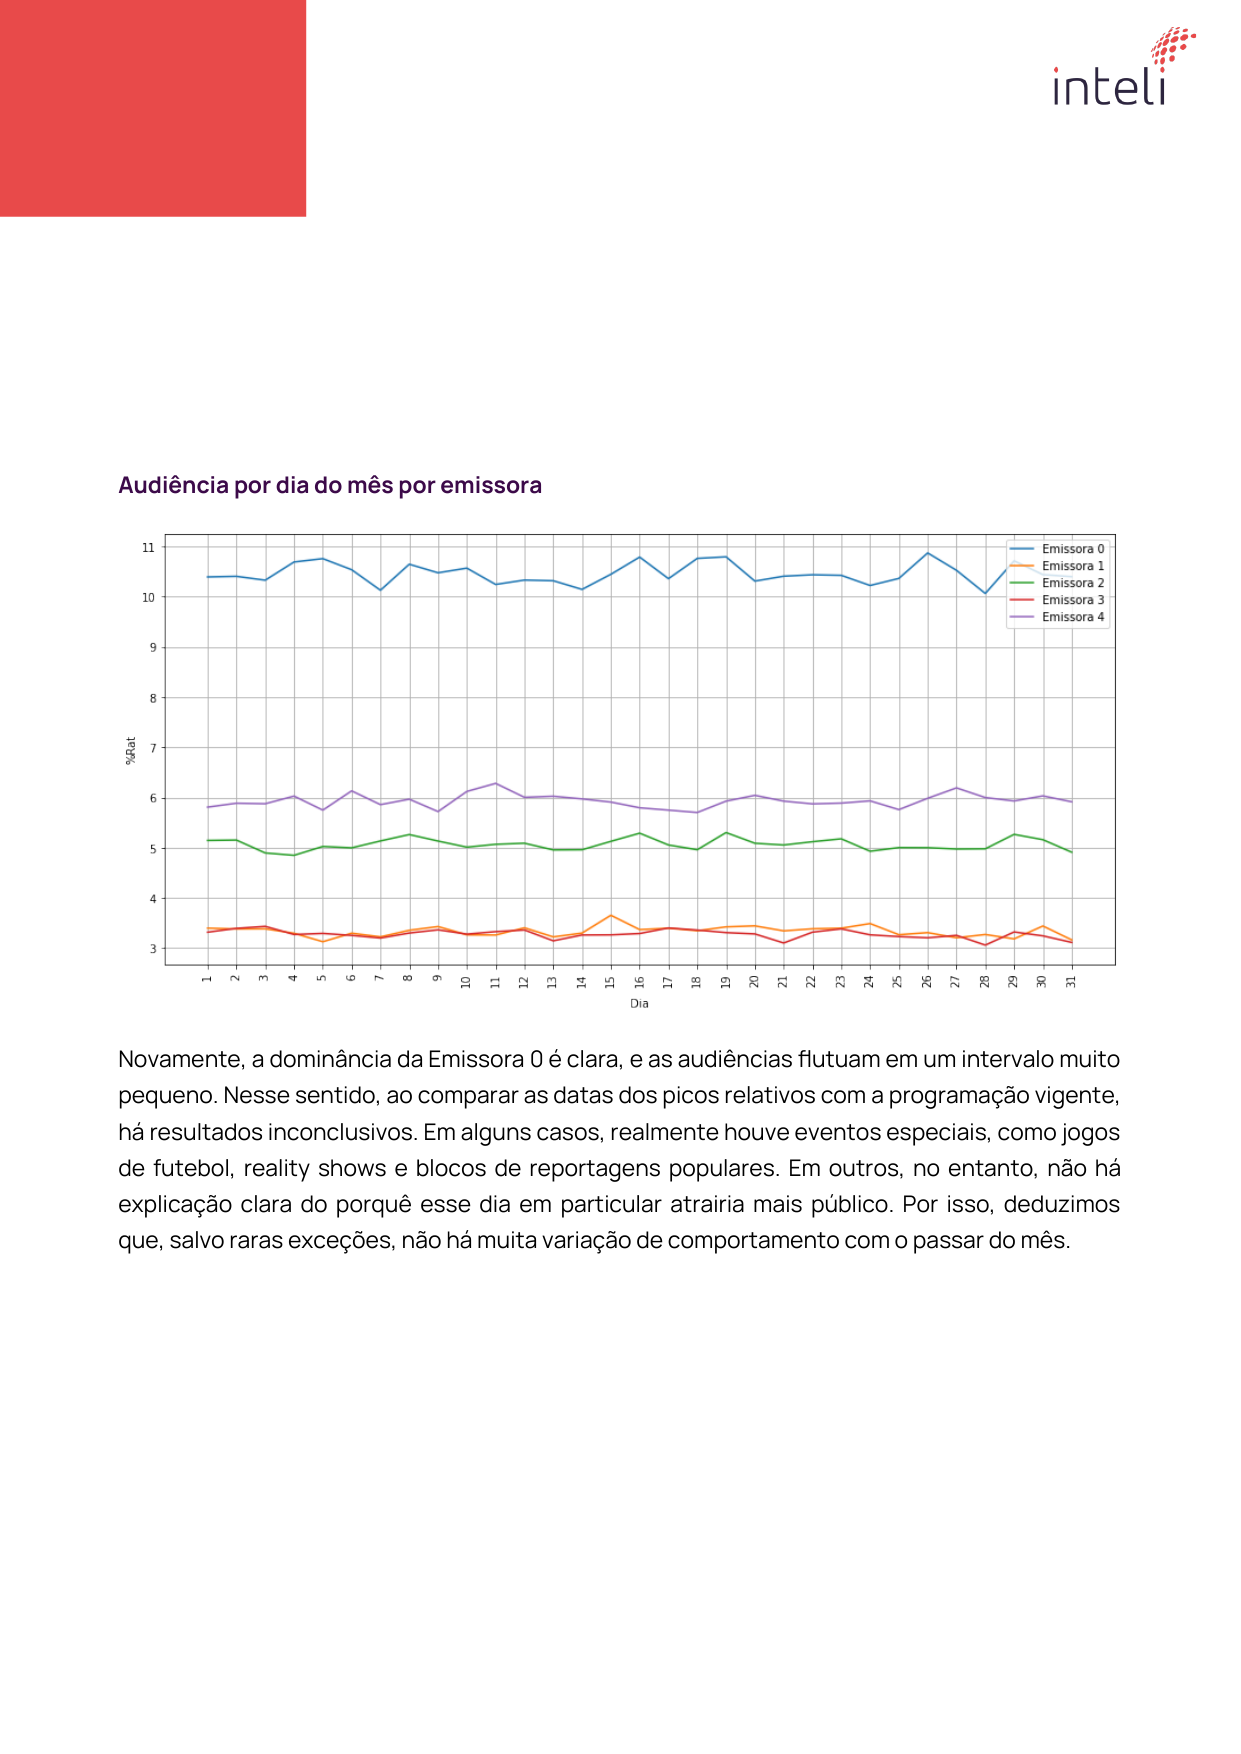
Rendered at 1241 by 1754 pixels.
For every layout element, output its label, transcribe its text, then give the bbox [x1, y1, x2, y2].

picture [118, 526, 1123, 1018]
picture [0, 0, 307, 217]
picture [1054, 27, 1197, 105]
subtitle Audiência por dia do mês por emissora [118, 469, 1122, 501]
text Novamente, a dominância da Emissora 0 é clara, e as audiências flutuam em um intervalo muito pequeno. Nesse sentido, ao comparar as datas dos picos relativos com a programação vigente, há resultados inconclusivos. Em alguns casos, realmente houve eventos especiais, como jogos de futebol, reality shows e blocos de reportagens populares. Em outros, no entanto, não há explicação clara do porquê esse dia em particular atrairia mais público. Por isso, deduzimos que, salvo raras exceções, não há muita variação de comportamento com o passar do mês. [118, 1043, 1122, 1255]
